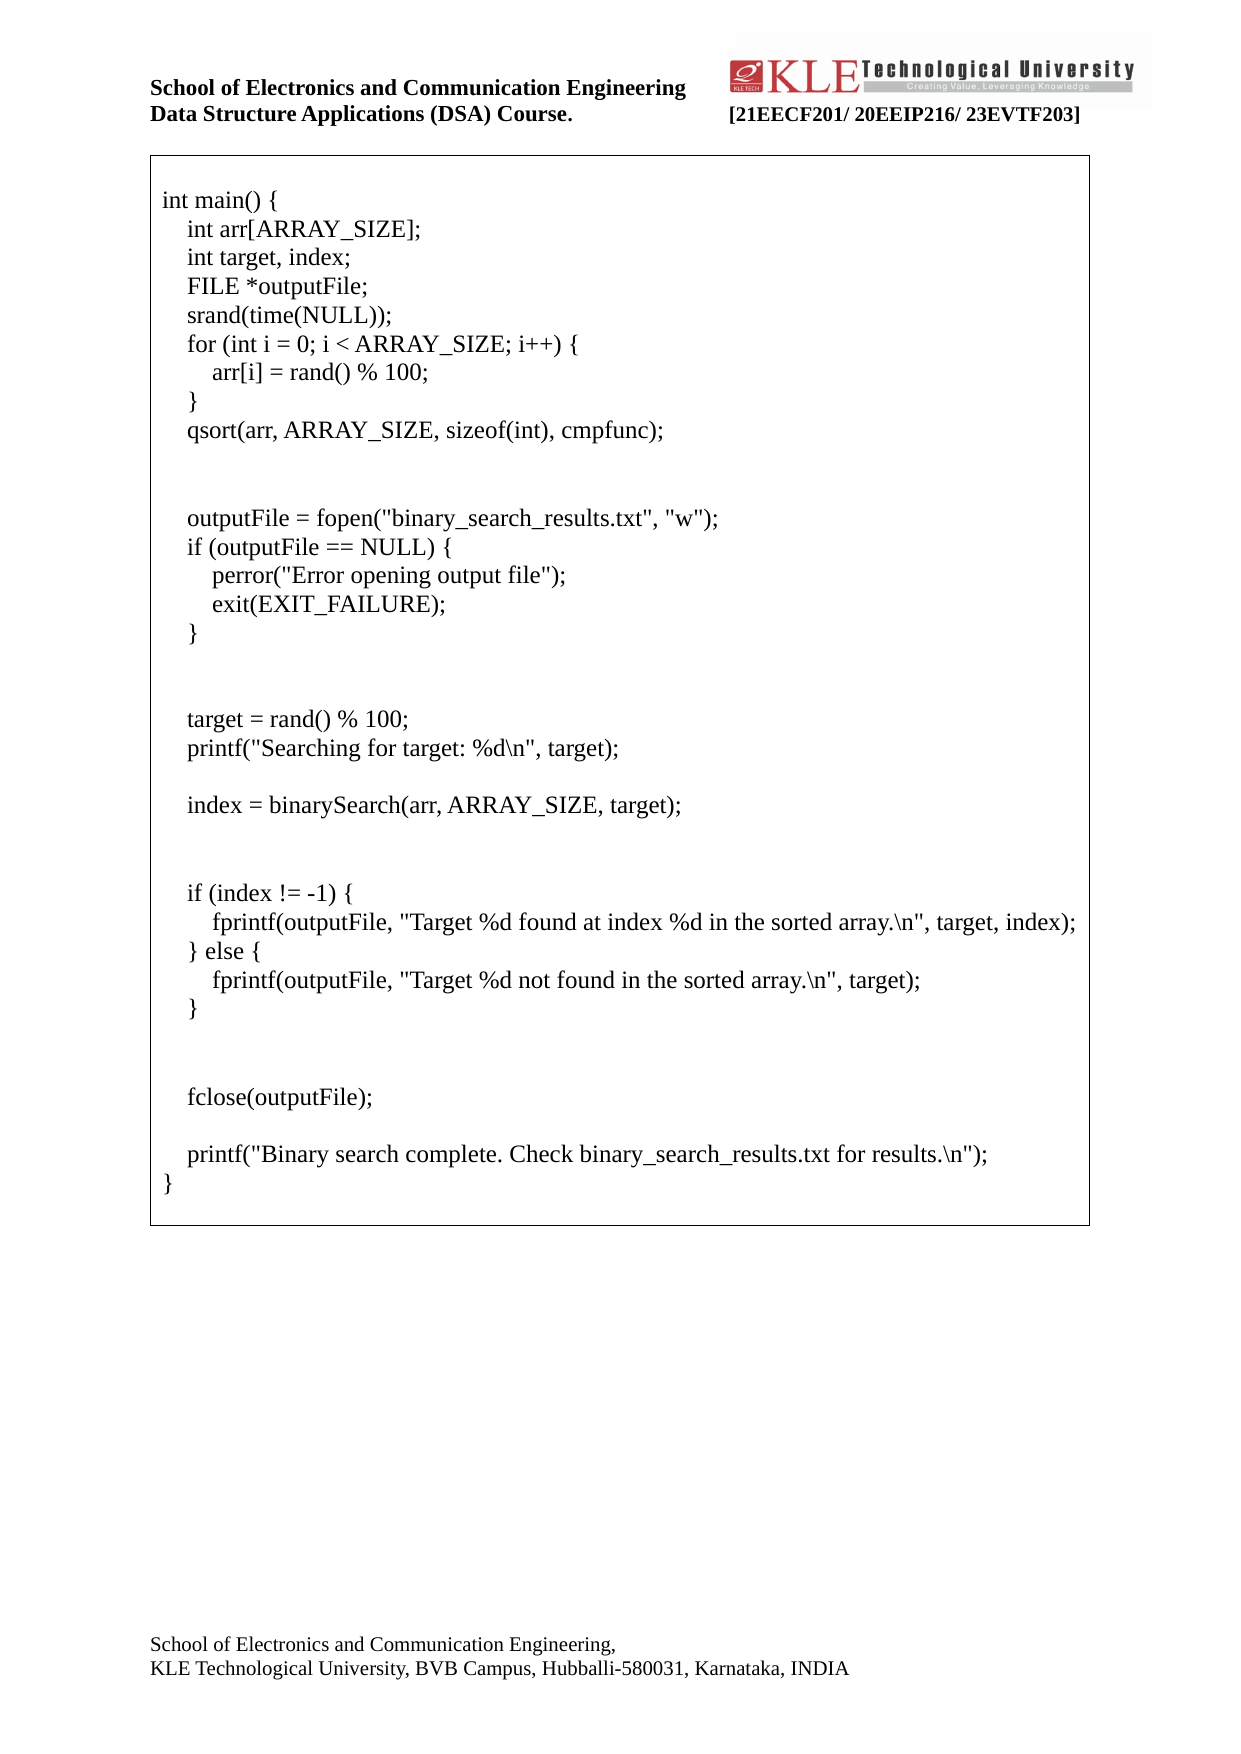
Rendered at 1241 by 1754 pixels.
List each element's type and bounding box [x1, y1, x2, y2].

table_cell [151, 156, 1089, 1225]
picture [719, 32, 1151, 110]
